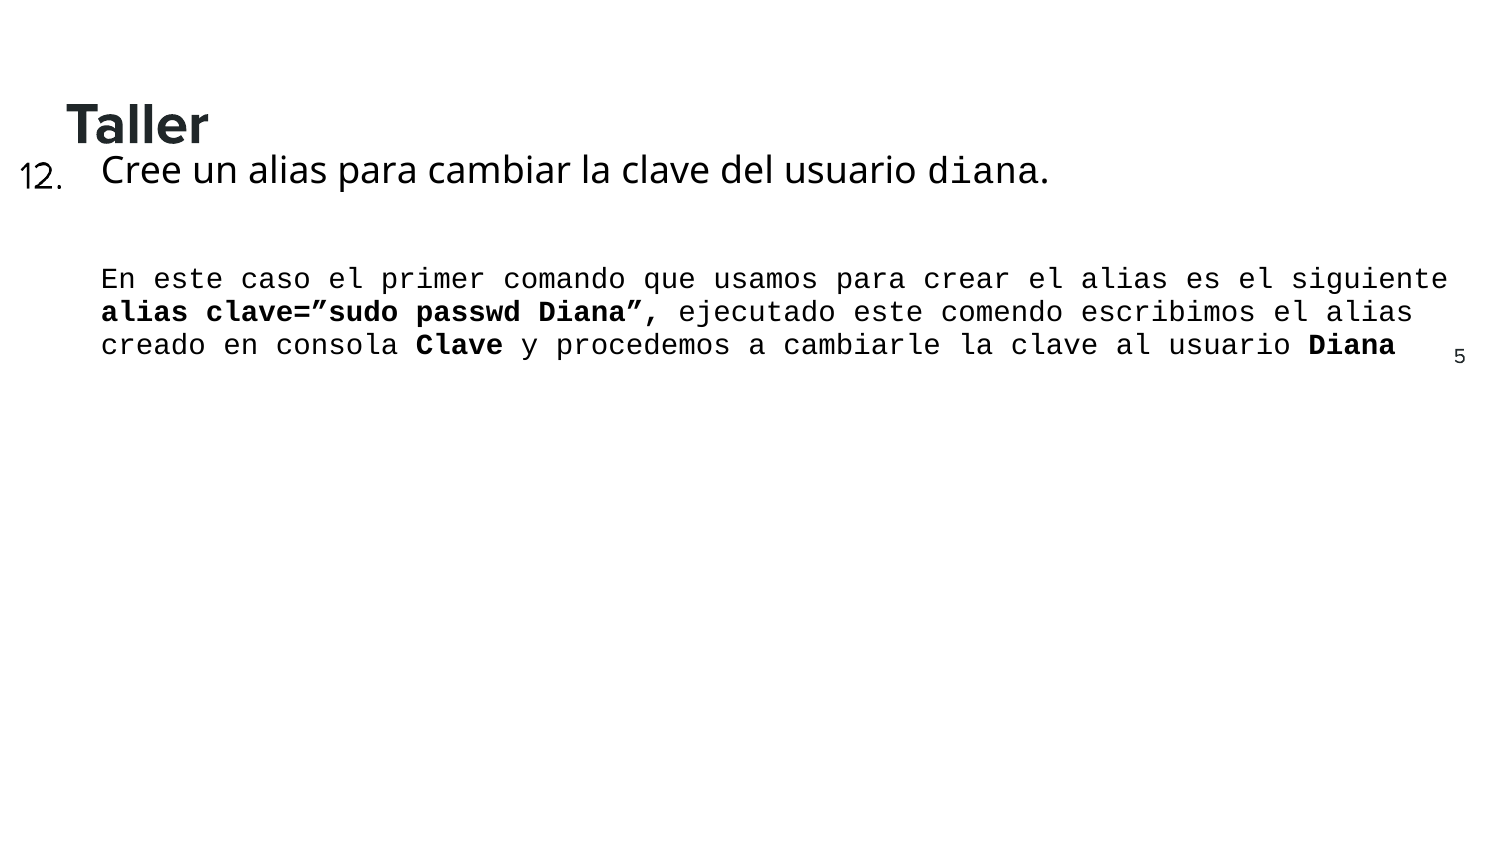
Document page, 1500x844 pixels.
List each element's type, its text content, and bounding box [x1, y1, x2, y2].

picture [20, 162, 61, 189]
text Cree un alias para cambiar la clave del usuario diana. [101, 144, 1456, 195]
text En este caso el primer comando que usamos para crear el alias es el siguiente alias clave=”sudo passwd Diana”, ejecutado este comendo escribimos el alias creado en consola Clave y procedemos a cambiarle la clave al usuario Diana [101, 264, 1456, 363]
